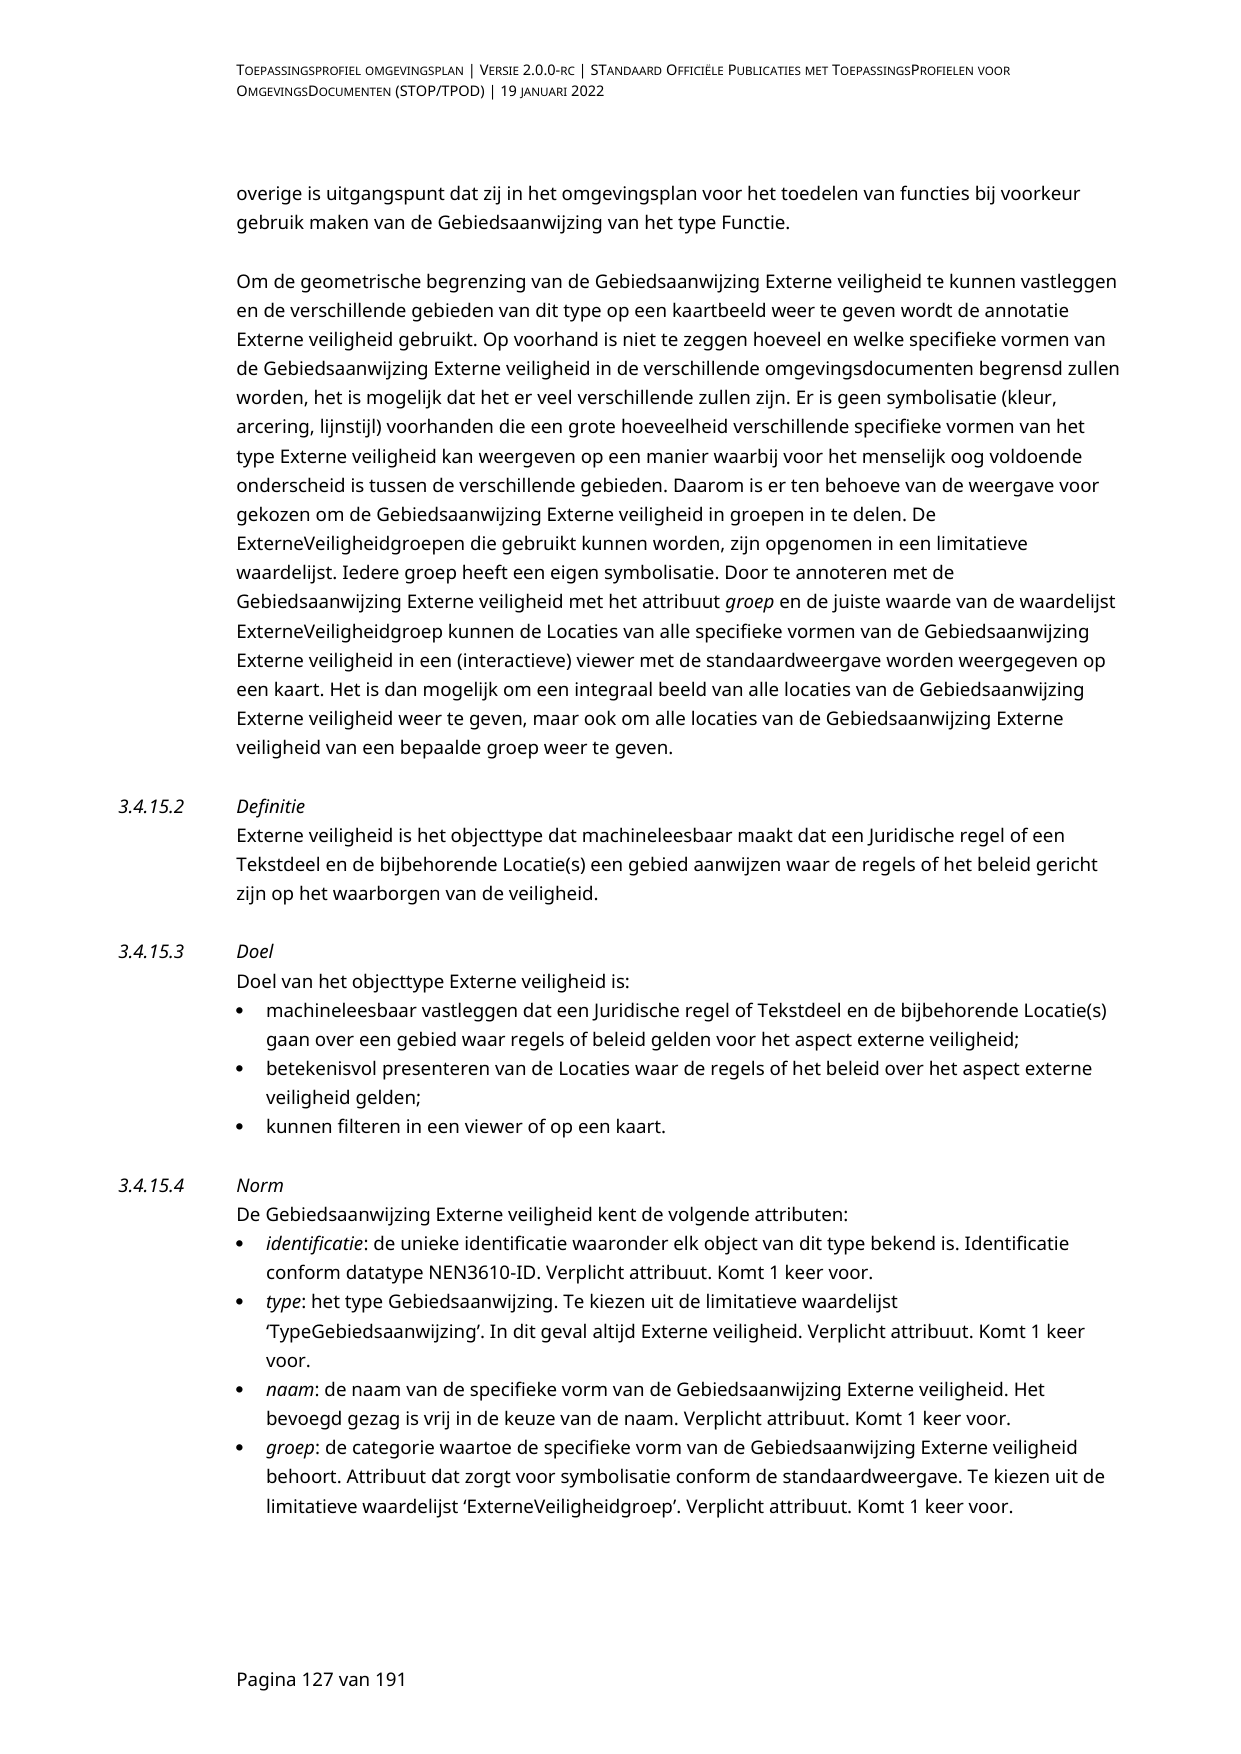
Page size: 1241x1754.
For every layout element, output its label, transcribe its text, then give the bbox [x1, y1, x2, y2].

text Externe veiligheid is het objecttype dat machineleesbaar maakt dat een Juridische regel of een Tekstdeel en de bijbehorende Locatie(s) een gebied aanwijzen waar de regels of het beleid gericht zijn op het waarborgen van de veiligheid. [236, 819, 1122, 906]
text Doel van het objecttype Externe veiligheid is: [236, 965, 1122, 994]
subtitle Definitie [118, 790, 1122, 819]
subtitle Norm [118, 1169, 1122, 1198]
text machineleesbaar vastleggen dat een Juridische regel of Tekstdeel en de bijbehorende Locatie(s) gaan over een gebied waar regels of beleid gelden voor het aspect externe veiligheid; [236, 994, 1122, 1052]
text groep: de categorie waartoe de specifieke vorm van de Gebiedsaanwijzing Externe veiligheid behoort. Attribuut dat zorgt voor symbolisatie conform de standaardweergave. Te kiezen uit de limitatieve waardelijst ‘ExterneVeiligheidgroep’. Verplicht attribuut. Komt 1 keer voor. [236, 1431, 1122, 1519]
text De Gebiedsaanwijzing Externe veiligheid kent de volgende attributen: [236, 1198, 1122, 1227]
text identificatie: de unieke identificatie waaronder elk object van dit type bekend is. Identificatie conform datatype NEN3610-ID. Verplicht attribuut. Komt 1 keer voor. [236, 1227, 1122, 1286]
subtitle Doel [118, 936, 1122, 965]
text naam: de naam van de specifieke vorm van de Gebiedsaanwijzing Externe veiligheid. Het bevoegd gezag is vrij in de keuze van de naam. Verplicht attribuut. Komt 1 keer voor. [236, 1373, 1122, 1431]
text type: het type Gebiedsaanwijzing. Te kiezen uit de limitatieve waardelijst ‘TypeGebiedsaanwijzing’. In dit geval altijd Externe veiligheid. Verplicht attribuut. Komt 1 keer voor. [236, 1286, 1122, 1373]
text betekenisvol presenteren van de Locaties waar de regels of het beleid over het aspect externe veiligheid gelden; [236, 1052, 1122, 1111]
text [236, 177, 1122, 236]
text kunnen filteren in een viewer of op een kaart. [236, 1111, 1122, 1140]
text Om de geometrische begrenzing van de Gebiedsaanwijzing Externe veiligheid te kunnen vastleggen en de verschillende gebieden van dit type op een kaartbeeld weer te geven wordt de annotatie Externe veiligheid gebruikt. Op voorhand is niet te zeggen hoeveel en welke specifieke vormen van de Gebiedsaanwijzing Externe veiligheid in de verschillende omgevingsdocumenten begrensd zullen worden, het is mogelijk dat het er veel verschillende zullen zijn. Er is geen symbolisatie (kleur, arcering, lijnstijl) voorhanden die een grote hoeveelheid verschillende specifieke vormen van het type Externe veiligheid kan weergeven op een manier waarbij voor het menselijk oog voldoende onderscheid is tussen de verschillende gebieden. Daarom is er ten behoeve van de weergave voor gekozen om de Gebiedsaanwijzing Externe veiligheid in groepen in te delen. De ExterneVeiligheidgroepen die gebruikt kunnen worden, zijn opgenomen in een limitatieve waardelijst. Iedere groep heeft een eigen symbolisatie. Door te annoteren met de Gebiedsaanwijzing Externe veiligheid met het attribuut groep en de juiste waarde van de waardelijst ExterneVeiligheidgroep kunnen de Locaties van alle specifieke vormen van de Gebiedsaanwijzing Externe veiligheid in een (interactieve) viewer met de standaardweergave worden weergegeven op een kaart. Het is dan mogelijk om een integraal beeld van alle locaties van de Gebiedsaanwijzing Externe veiligheid weer te geven, maar ook om alle locaties van de Gebiedsaanwijzing Externe veiligheid van een bepaalde groep weer te geven. [236, 265, 1122, 761]
